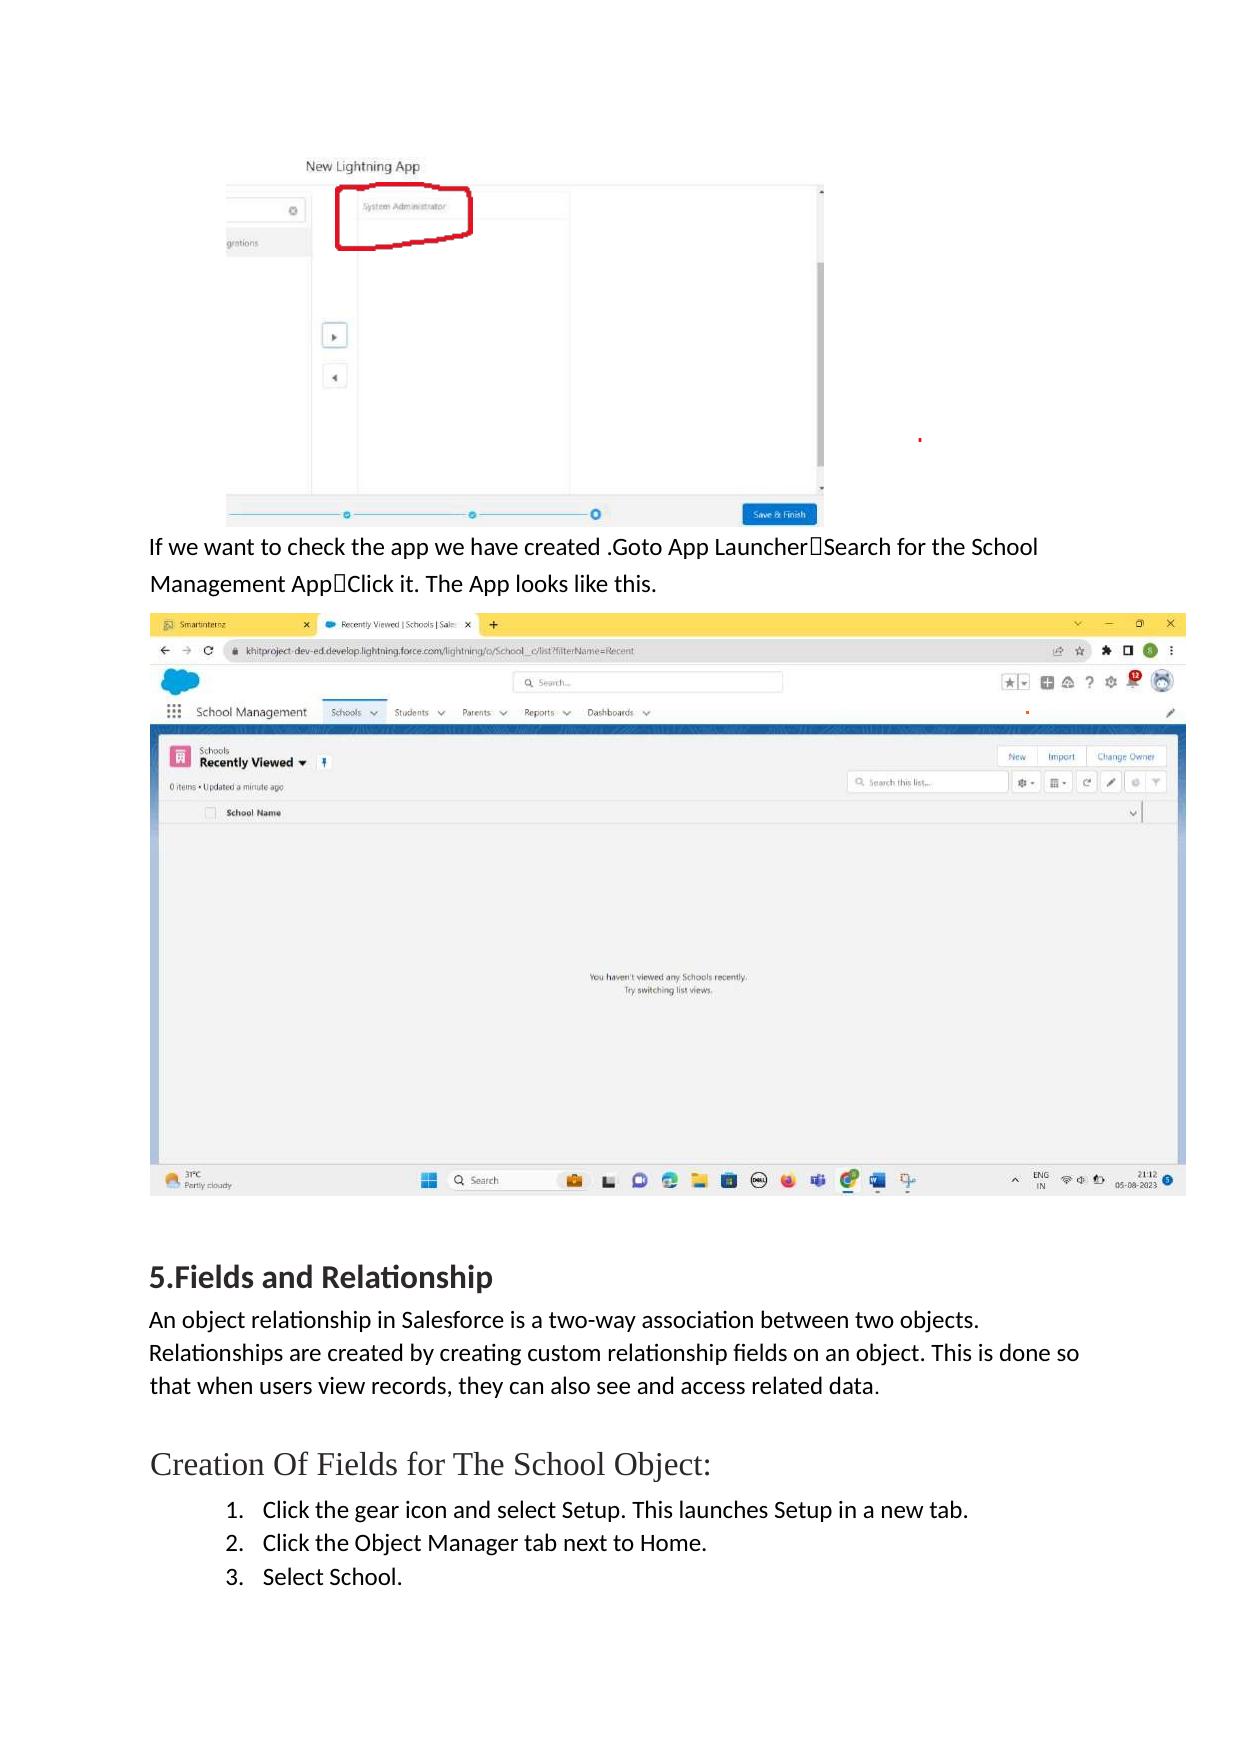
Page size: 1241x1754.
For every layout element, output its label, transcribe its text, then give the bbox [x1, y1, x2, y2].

text Creation Of Fields for The School Object: [150, 1444, 1228, 1482]
list Click the gear icon and select Setup. This launches Setup in a new tab. [225, 1494, 1091, 1525]
text Relationships are created by creating custom relationship fields on an object. This is done so that when users view records, they can also see and access related data. [148, 1337, 1091, 1401]
picture [226, 149, 824, 527]
text If we want to check the app we have created .Goto App LauncherSearch for the School Management AppClick it. The App looks like this. [148, 528, 1091, 599]
list Click the Object Manager tab next to Home. [225, 1527, 1091, 1558]
picture [150, 613, 1186, 1196]
list Select School. [225, 1561, 1091, 1591]
text 5.Fields and Relationship [148, 1256, 1228, 1296]
text An object relationship in Salesforce is a two-way association between two objects. [148, 1304, 1091, 1334]
